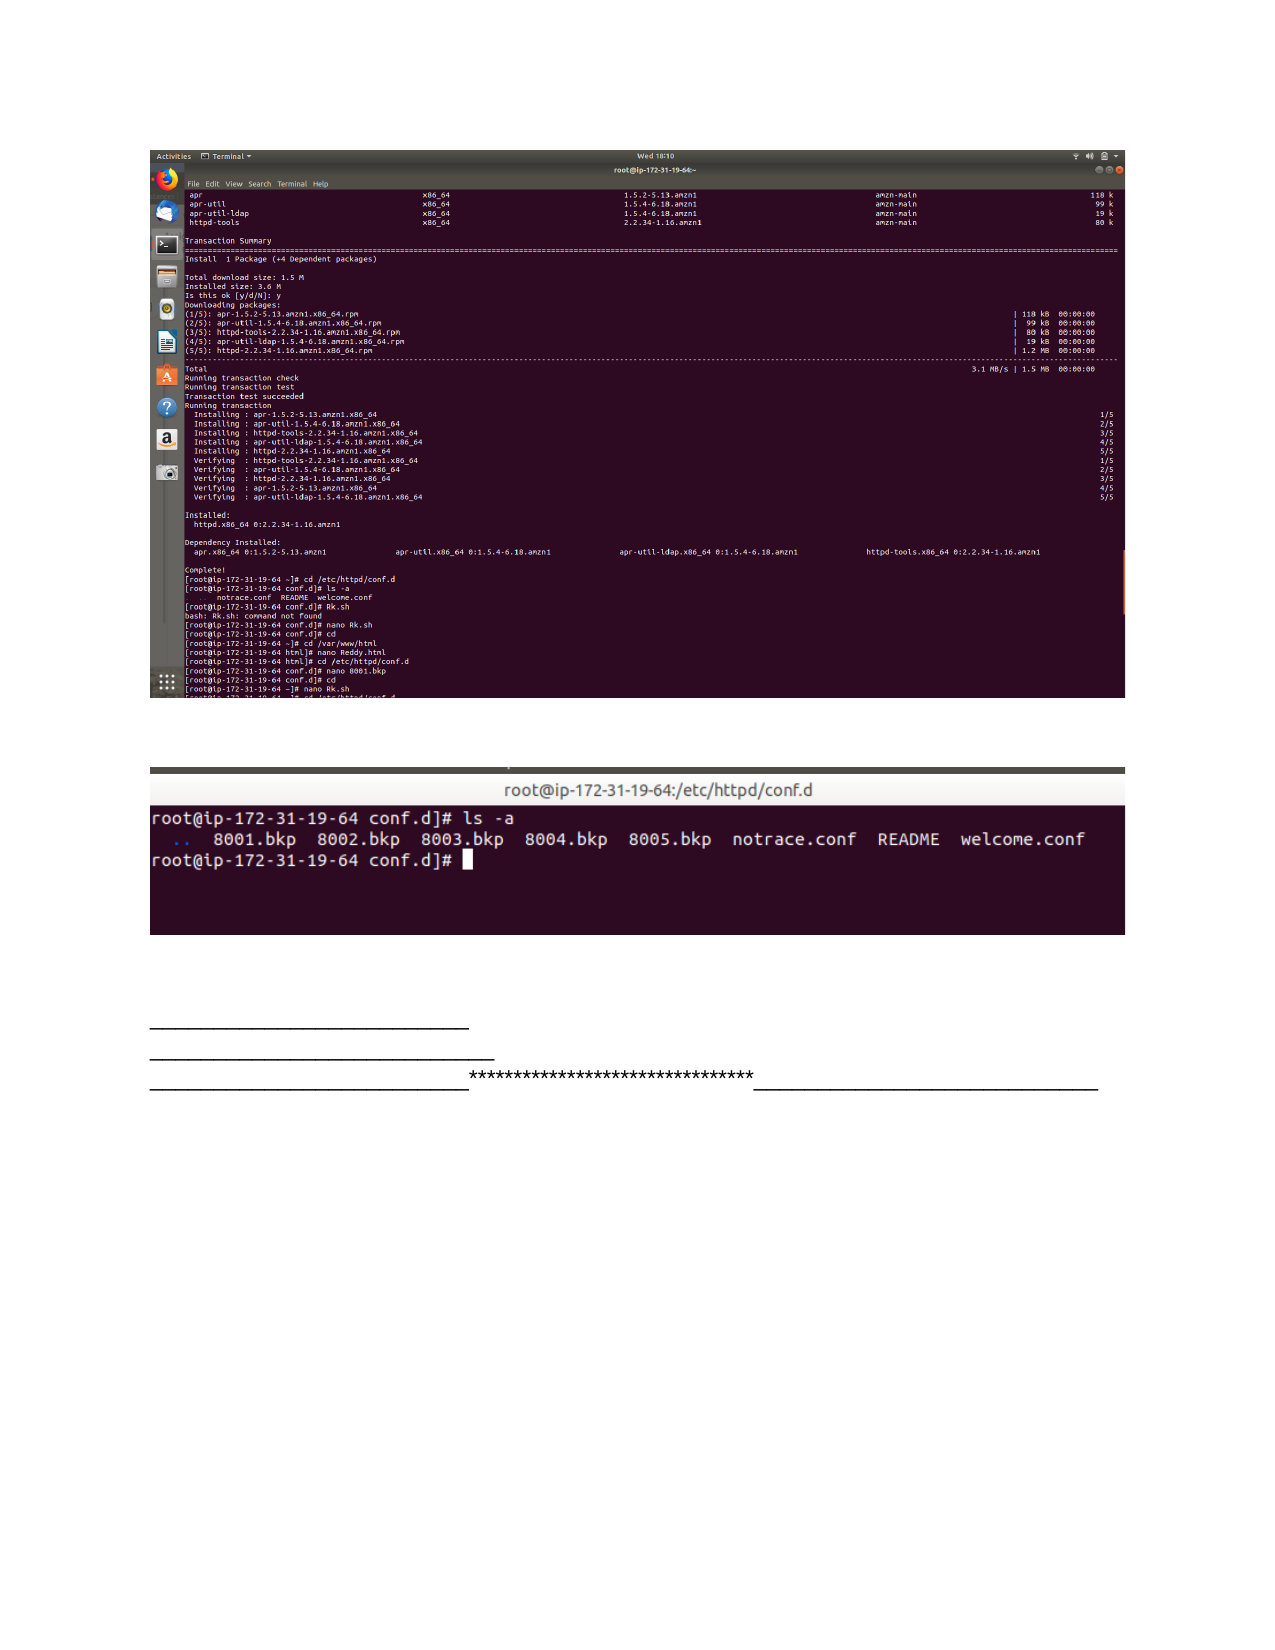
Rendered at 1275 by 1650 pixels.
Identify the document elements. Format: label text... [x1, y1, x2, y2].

text _________________________********************************___________________________ [150, 1065, 1125, 1091]
picture [150, 150, 1125, 698]
picture [150, 767, 1125, 935]
text _________________________ ___________________________ [150, 1004, 1125, 1061]
